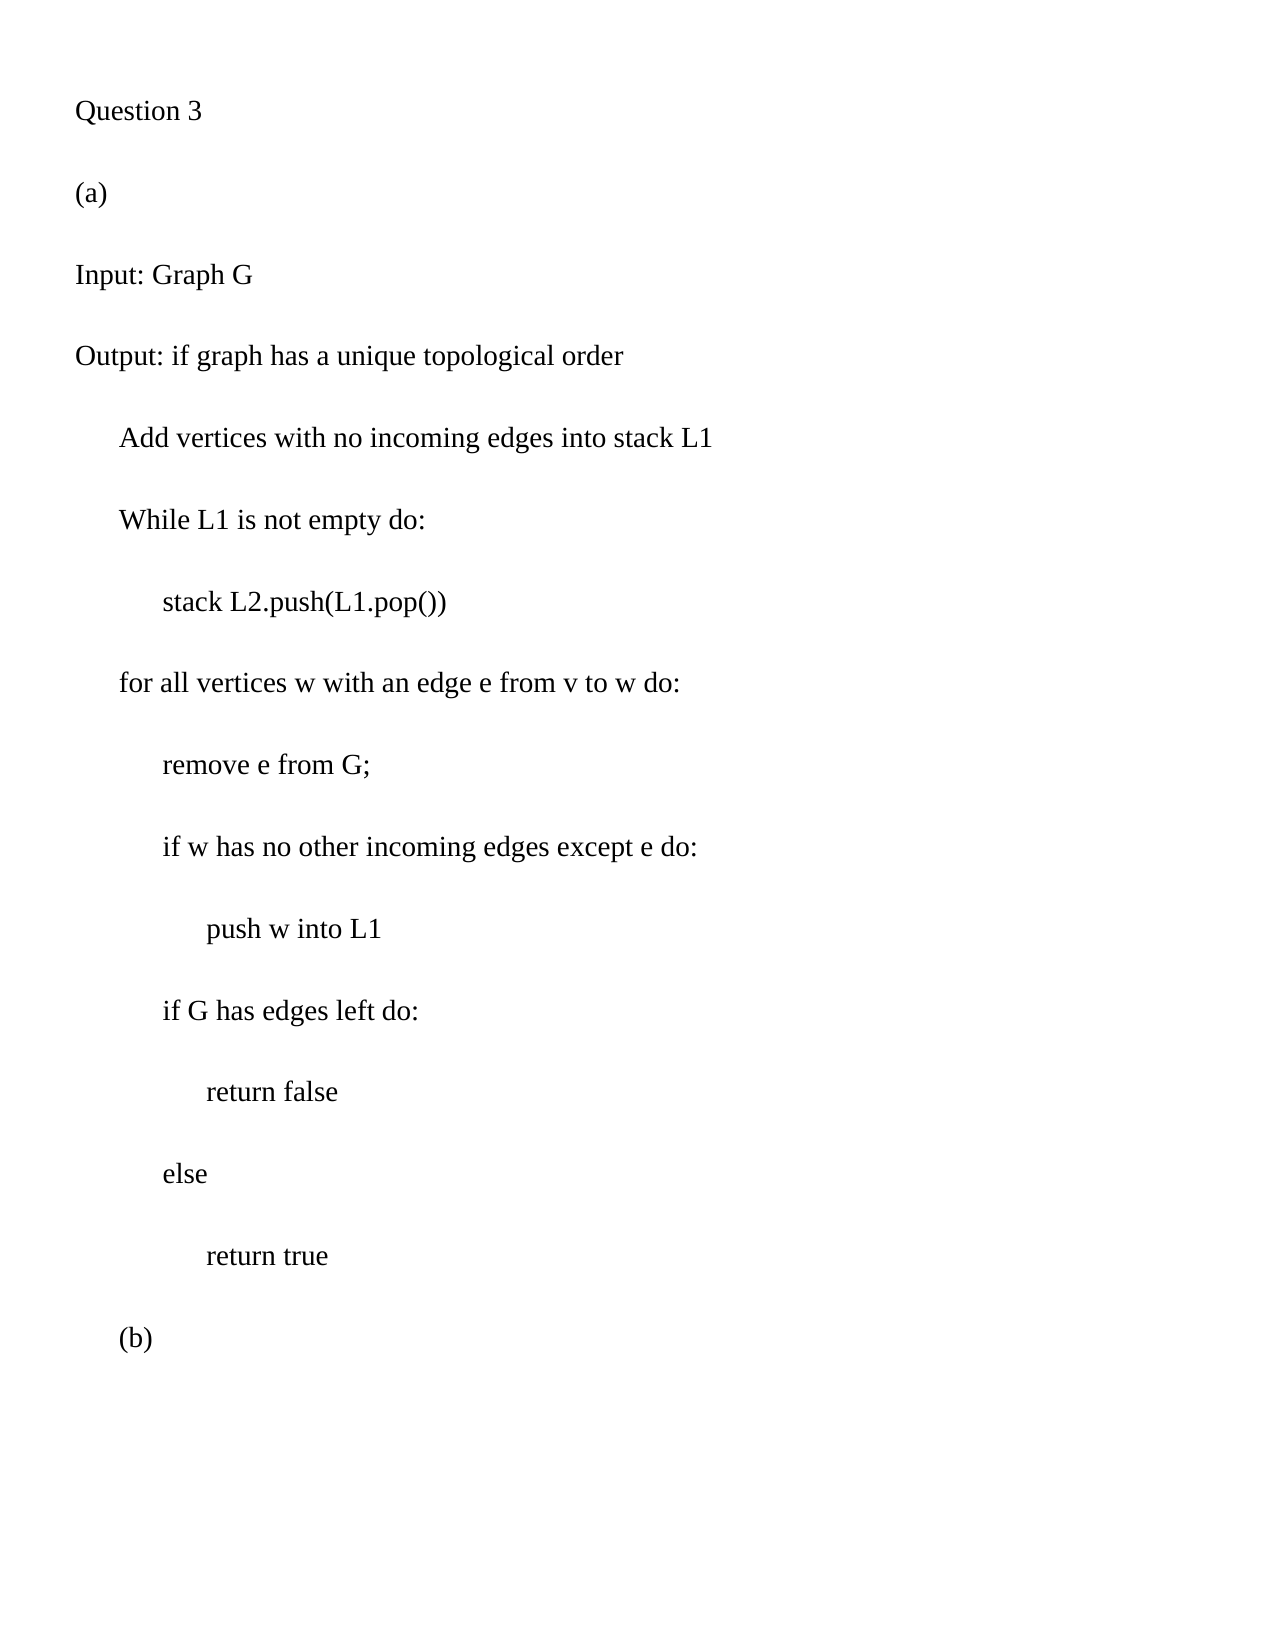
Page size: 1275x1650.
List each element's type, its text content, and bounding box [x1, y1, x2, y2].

text Input: Graph G [75, 241, 1200, 306]
text Question 3 [75, 77, 1200, 142]
text (b) [75, 1304, 1200, 1369]
text stack L2.push(L1.pop()) [75, 568, 1200, 633]
text Output: if graph has a unique topological order [75, 323, 1200, 388]
text Add vertices with no incoming edges into stack L1 [75, 404, 1200, 469]
text push w into L1 [75, 895, 1200, 960]
text if G has edges left do: [75, 977, 1200, 1042]
text While L1 is not empty do: [75, 486, 1200, 551]
text for all vertices w with an edge e from v to w do: [75, 650, 1200, 715]
text (a) [75, 159, 1200, 224]
text remove e from G; [75, 732, 1200, 797]
text return true [75, 1222, 1200, 1287]
text if w has no other incoming edges except e do: [75, 813, 1200, 878]
text return false [75, 1059, 1200, 1124]
text else [75, 1141, 1200, 1206]
